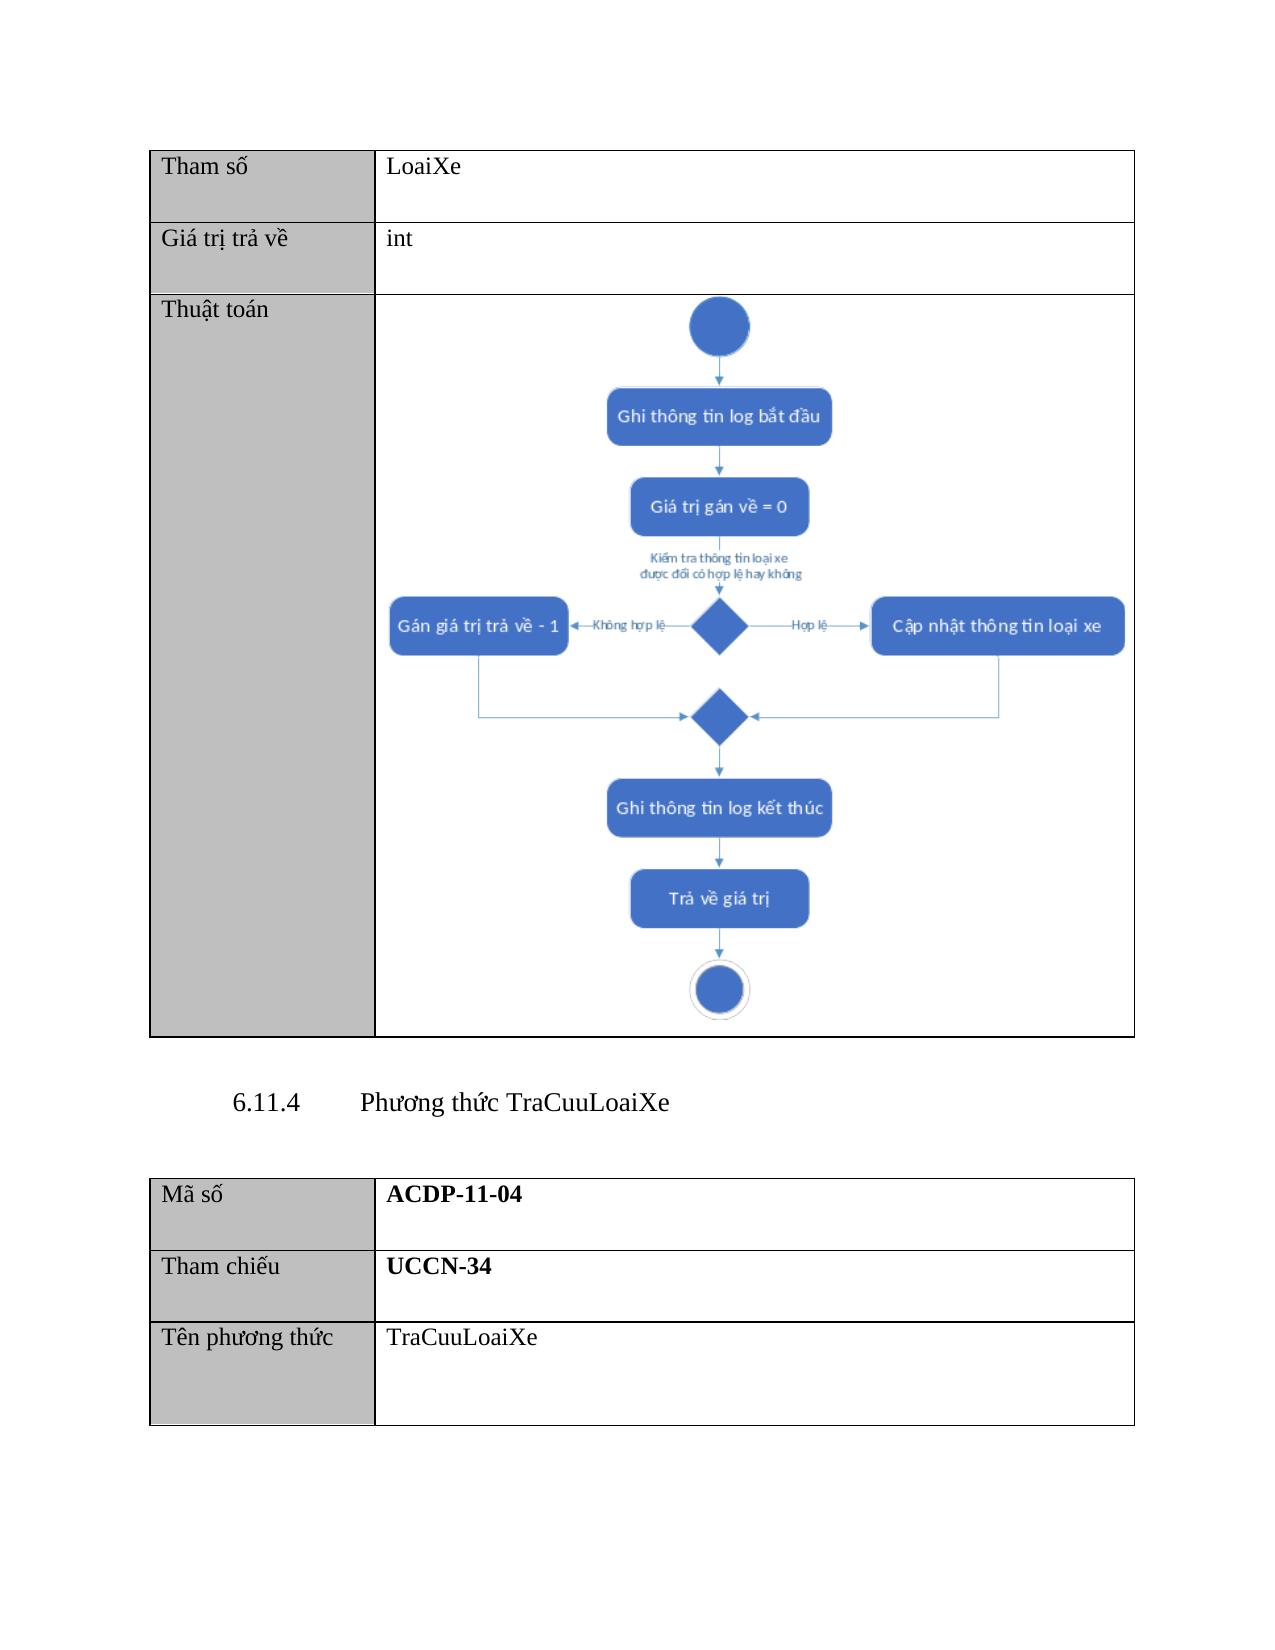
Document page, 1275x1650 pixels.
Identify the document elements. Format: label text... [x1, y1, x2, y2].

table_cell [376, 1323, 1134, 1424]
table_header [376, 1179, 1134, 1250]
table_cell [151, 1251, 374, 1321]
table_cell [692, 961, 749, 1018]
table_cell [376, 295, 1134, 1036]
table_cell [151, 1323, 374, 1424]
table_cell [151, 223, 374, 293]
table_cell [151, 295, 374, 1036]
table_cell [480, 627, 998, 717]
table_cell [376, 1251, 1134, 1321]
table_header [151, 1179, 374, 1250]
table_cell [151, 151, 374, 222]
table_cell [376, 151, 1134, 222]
list Phương thức TraCuuLoaiXe [300, 1086, 1125, 1117]
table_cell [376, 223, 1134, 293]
